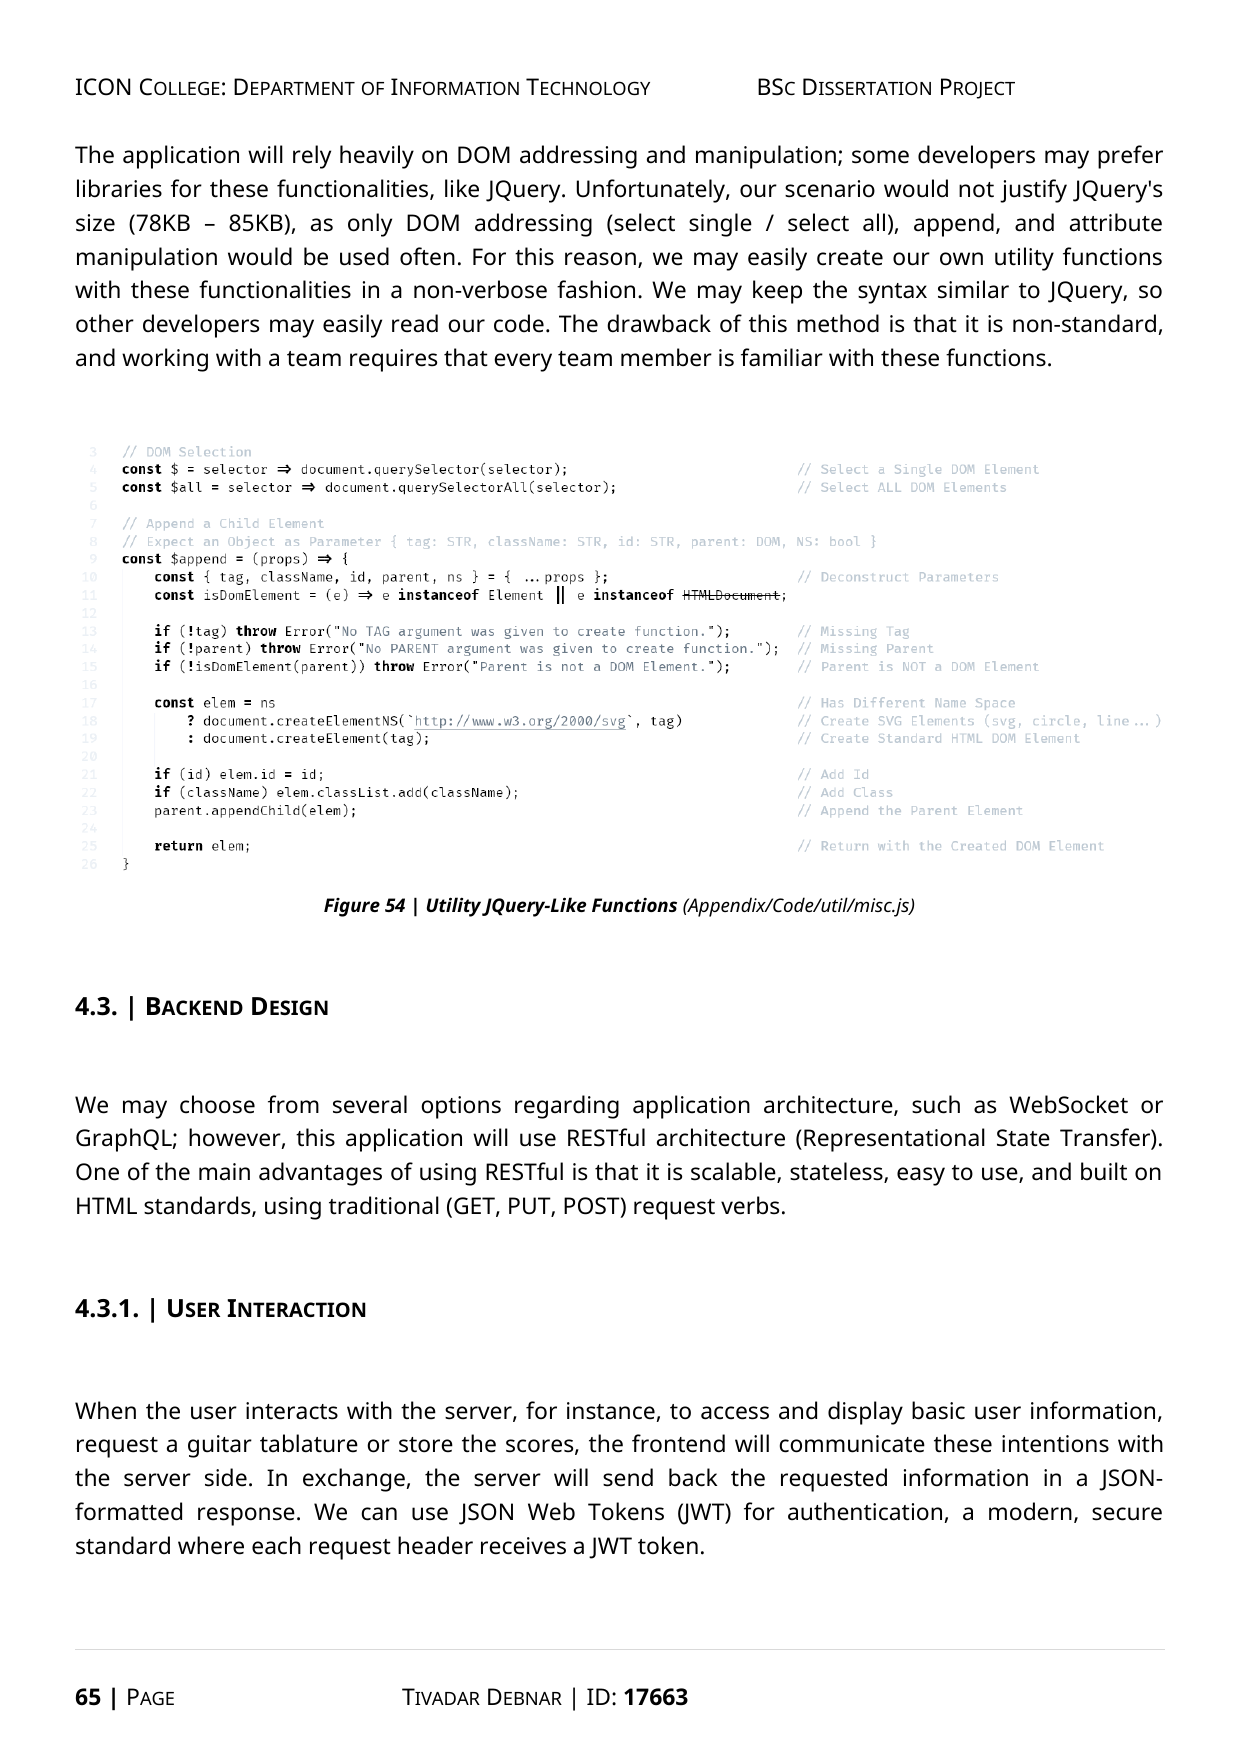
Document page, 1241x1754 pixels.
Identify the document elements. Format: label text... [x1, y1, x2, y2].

text Figure 54 | Utility JQuery-Like Functions (Appendix/Code/util/misc.js) [75, 892, 1165, 918]
picture [75, 442, 1166, 873]
text The application will rely heavily on DOM addressing and manipulation; some developers may prefer libraries for these functionalities, like JQuery. Unfortunately, our scenario would not justify JQuery's size (78KB – 85KB), as only DOM addressing (select single / select all), append, and attribute manipulation would be used often. For this reason, we may easily create our own utility functions with these functionalities in a non-verbose fashion. We may keep the syntax similar to JQuery, so other developers may easily read our code. The drawback of this method is that it is non-standard, and working with a team requires that every team member is familiar with these functions. [75, 139, 1165, 373]
subtitle 4.3. | Backend Design [75, 989, 1165, 1023]
subtitle 4.3.1. | User Interaction [75, 1291, 1165, 1325]
text When the user interacts with the server, for instance, to access and display basic user information, request a guitar tablature or store the scores, the frontend will communicate these intentions with the server side. In exchange, the server will send back the requested information in a JSON-formatted response. We can use JSON Web Tokens (JWT) for authentication, a modern, secure standard where each request header receives a JWT token. [75, 1394, 1165, 1561]
text We may choose from several options regarding application architecture, such as WebSocket or GraphQL; however, this application will use RESTful architecture (Representational State Transfer). One of the main advantages of using RESTful is that it is scalable, stateless, easy to use, and built on HTML standards, using traditional (GET, PUT, POST) request verbs. [75, 1089, 1165, 1221]
